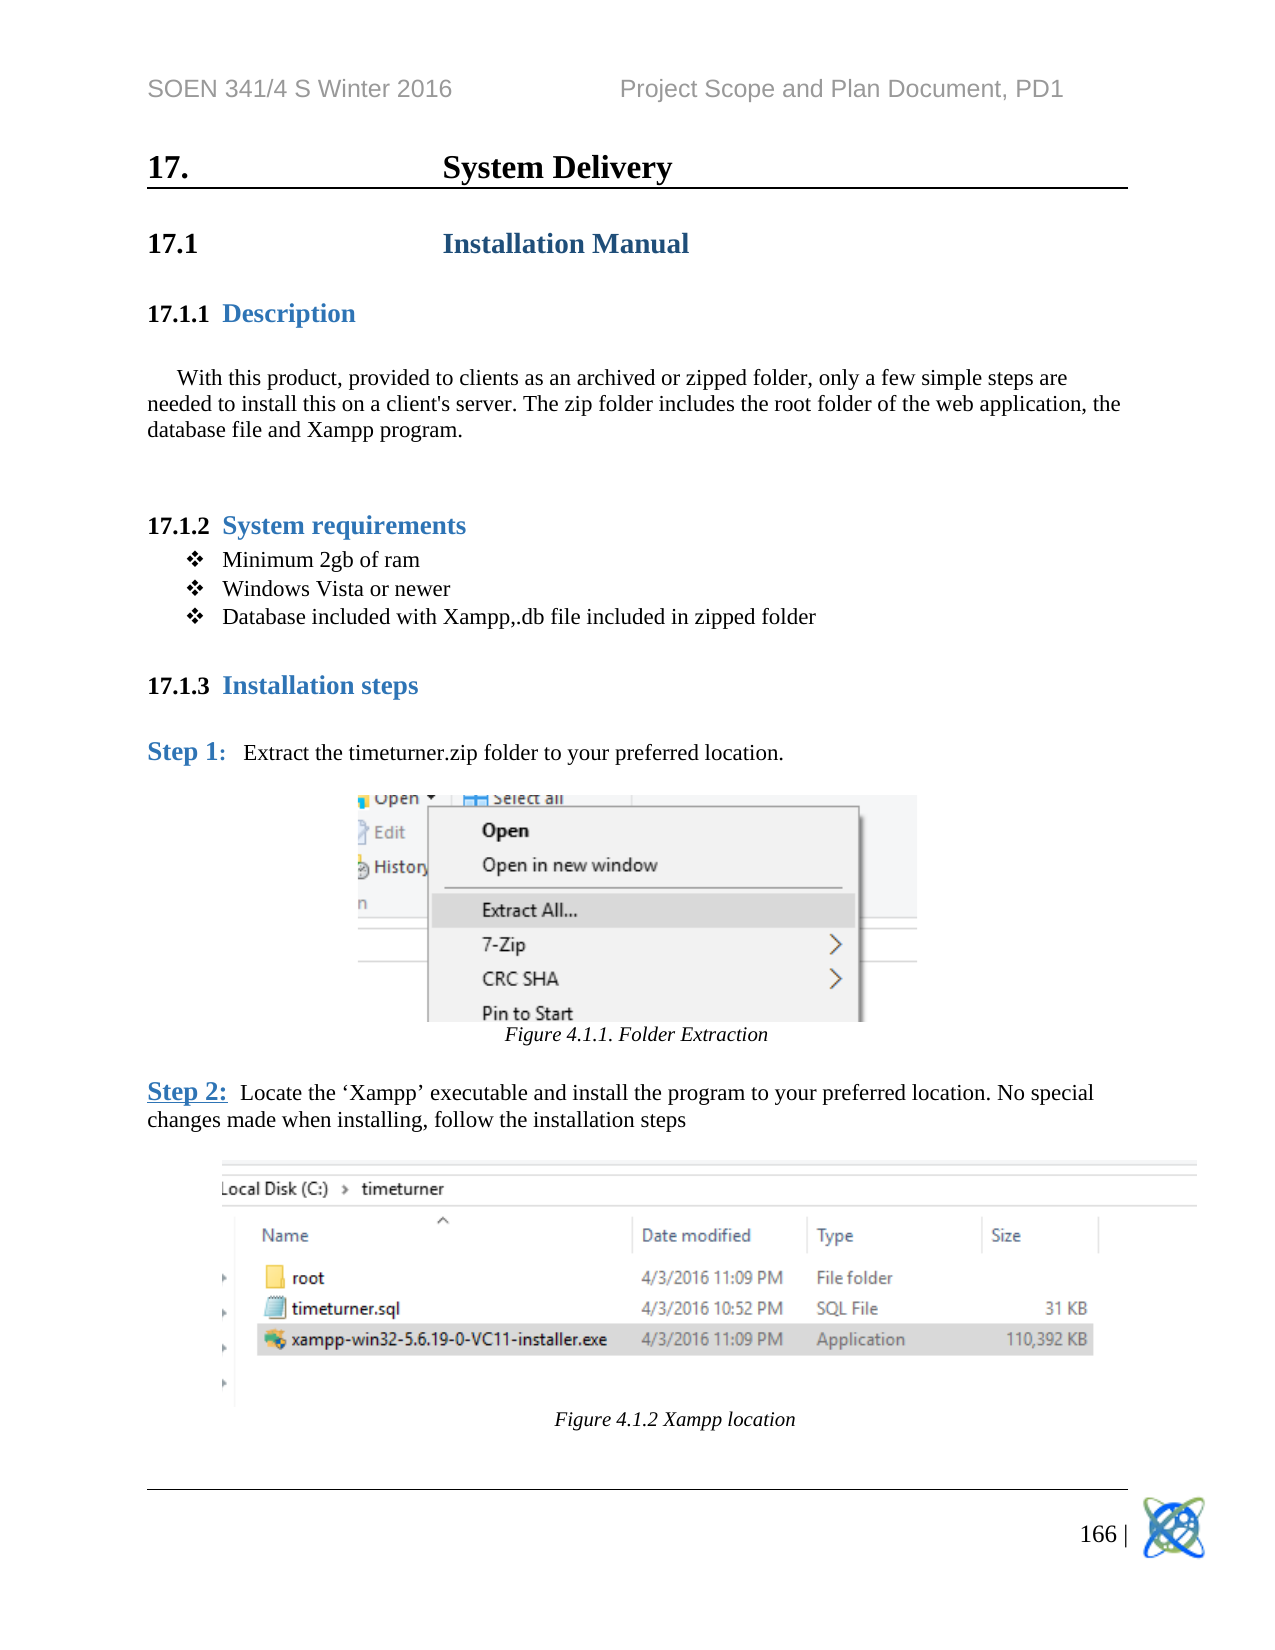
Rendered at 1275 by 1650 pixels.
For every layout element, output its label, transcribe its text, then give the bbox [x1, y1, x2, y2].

text Step 2: Locate the ‘Xampp’ executable and install the program to your preferred location. No special changes made when installing, follow the installation steps [147, 1074, 1128, 1132]
text Description [147, 297, 1128, 329]
picture [357, 795, 918, 1022]
text Figure 4.1.2 Xampp location [222, 1407, 1128, 1431]
text System requirements [147, 509, 1128, 540]
picture [222, 1160, 1197, 1407]
subtitle System Delivery [147, 147, 1128, 187]
subtitle Installation Manual [147, 226, 1128, 260]
text Installation steps [147, 669, 1128, 700]
list Minimum 2gb of ram [184, 546, 1128, 573]
text Step 1: Extract the timeturner.zip folder to your preferred location. [147, 735, 1128, 766]
list Windows Vista or newer [184, 575, 1128, 601]
list Database included with Xampp,.db file included in zipped folder [184, 603, 1128, 629]
text With this product, provided to clients as an archived or zipped folder, only a few simple steps are needed to install this on a client's server. The zip folder includes the root folder of the web application, the database file and Xampp program. [147, 364, 1128, 443]
picture [1123, 1490, 1224, 1566]
text Figure 4.1.1. Folder Extraction [147, 1022, 1128, 1046]
